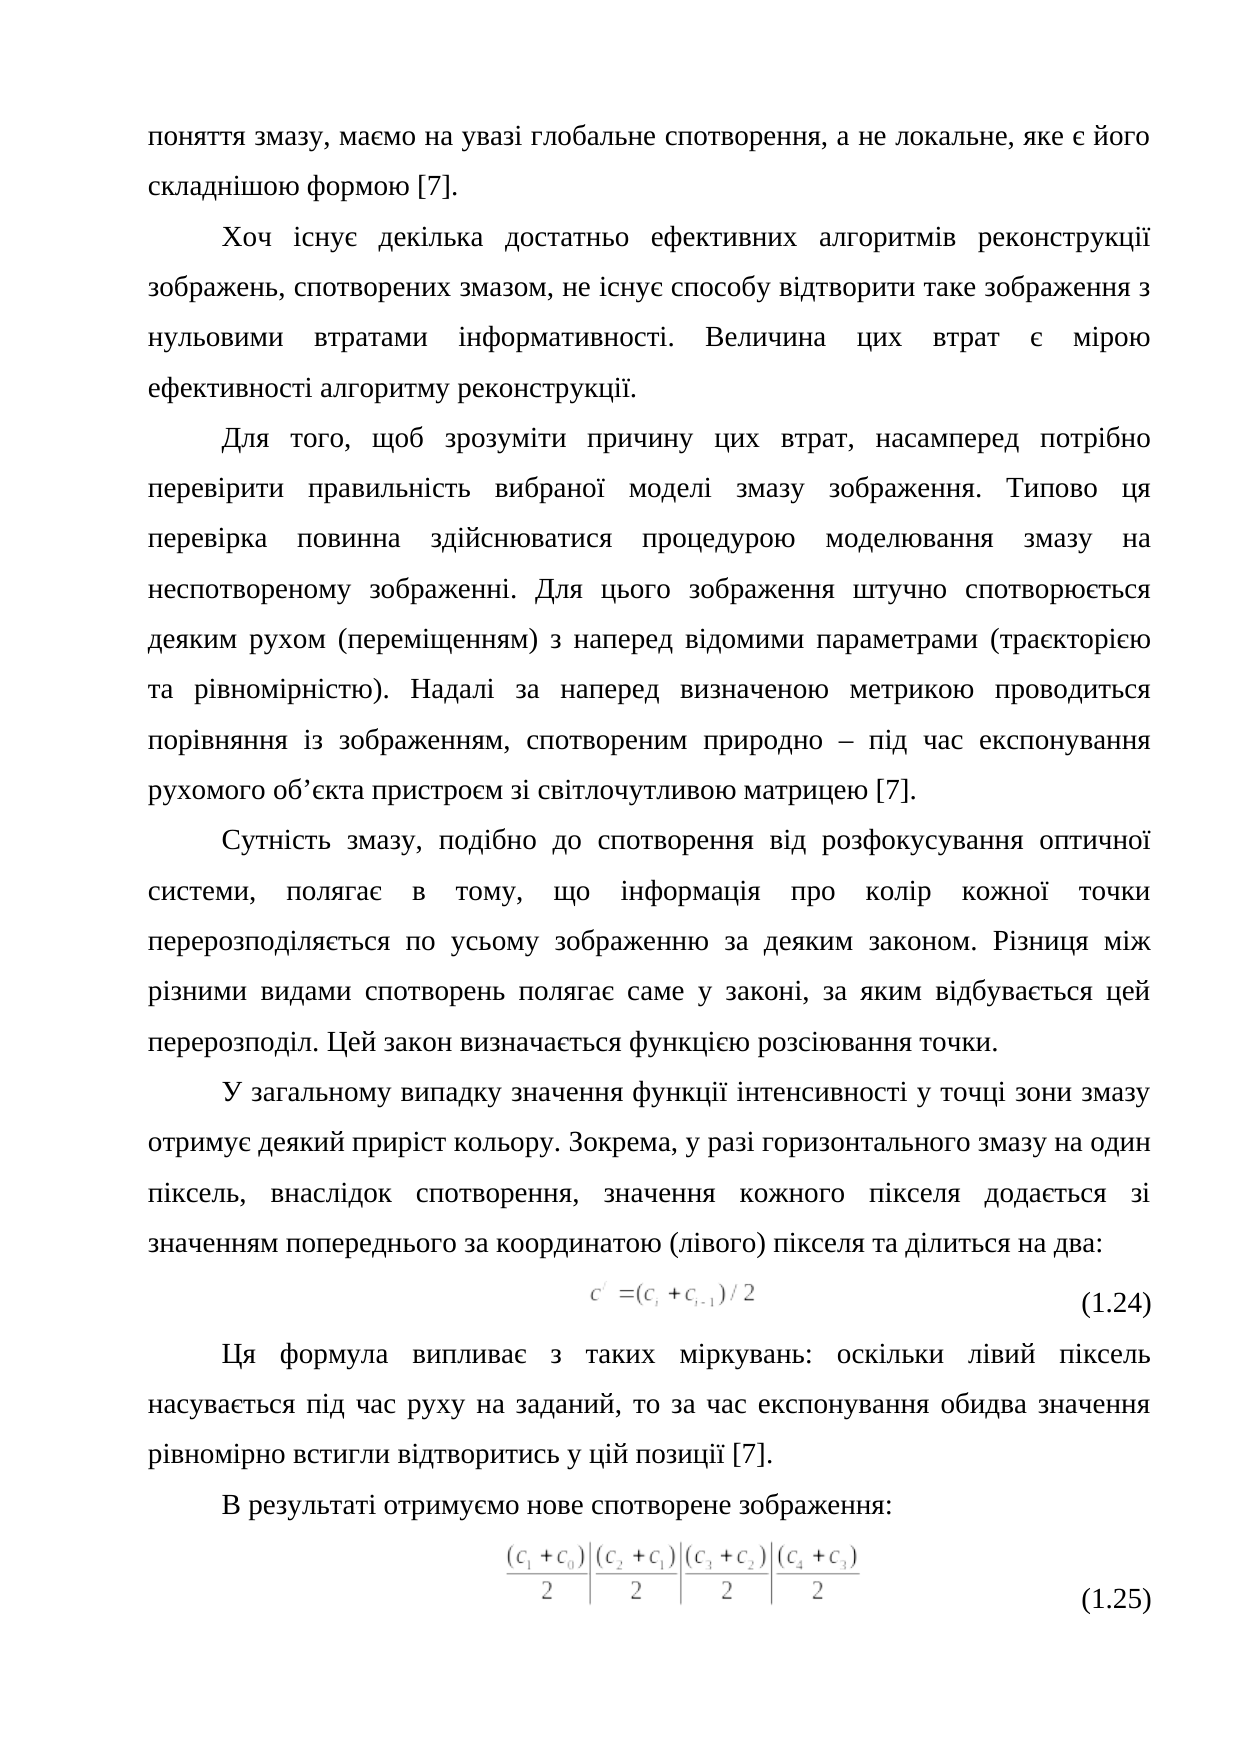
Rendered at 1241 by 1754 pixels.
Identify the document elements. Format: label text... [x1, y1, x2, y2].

text Сутність змазу, подібно до спотворення від розфокусування оптичної системи, полягає в тому, що інформація про колір кожної точки перерозподіляється по усьому зображенню за деяким законом. Різниця між різними видами спотворень полягає саме у законі, за яким відбувається цей перерозподіл. Цей закон визначається функцією розсіювання точки. [148, 822, 1152, 1057]
text Хоч існує декілька достатньо ефективних алгоритмів реконструкції зображень, спотворених змазом, не існує способу відтворити таке зображення з нульовими втратами інформативності. Величина цих втрат є мірою ефективності алгоритму реконструкції. [148, 219, 1152, 403]
text Ця формула випливає з таких міркувань: оскільки лівий піксель насувається під час руху на заданий, то за час експонування обидва значення рівномірно встигли відтворитись у цій позиції [7]. [148, 1336, 1152, 1470]
text У загальному випадку значення функції інтенсивності у точці зони змазу отримує деякий приріст кольору. Зокрема, у разі горизонтального змазу на один піксель, внаслідок спотворення, значення кожного пікселя додається зі значенням попереднього за координатою (лівого) пікселя та ділиться на два: [148, 1074, 1152, 1258]
text В результаті отримуємо нове спотворене зображення: [148, 1487, 1152, 1520]
text (1.25) [148, 1537, 1152, 1614]
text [148, 118, 1152, 202]
text (1.24) [148, 1275, 1152, 1319]
text Для того, щоб зрозуміти причину цих втрат, насамперед потрібно перевірити правильність вибраної моделі змазу зображення. Типово ця перевірка повинна здійснюватися процедурою моделювання змазу на неспотвореному зображенні. Для цього зображення штучно спотворюється деяким рухом (переміщенням) з наперед відомими параметрами (траєкторією та рівномірністю). Надалі за наперед визначеною метрикою проводиться порівняння із зображенням, спотвореним природно – під час експонування рухомого об’єкта пристроєм зі світлочутливою матрицею [7]. [148, 420, 1152, 806]
